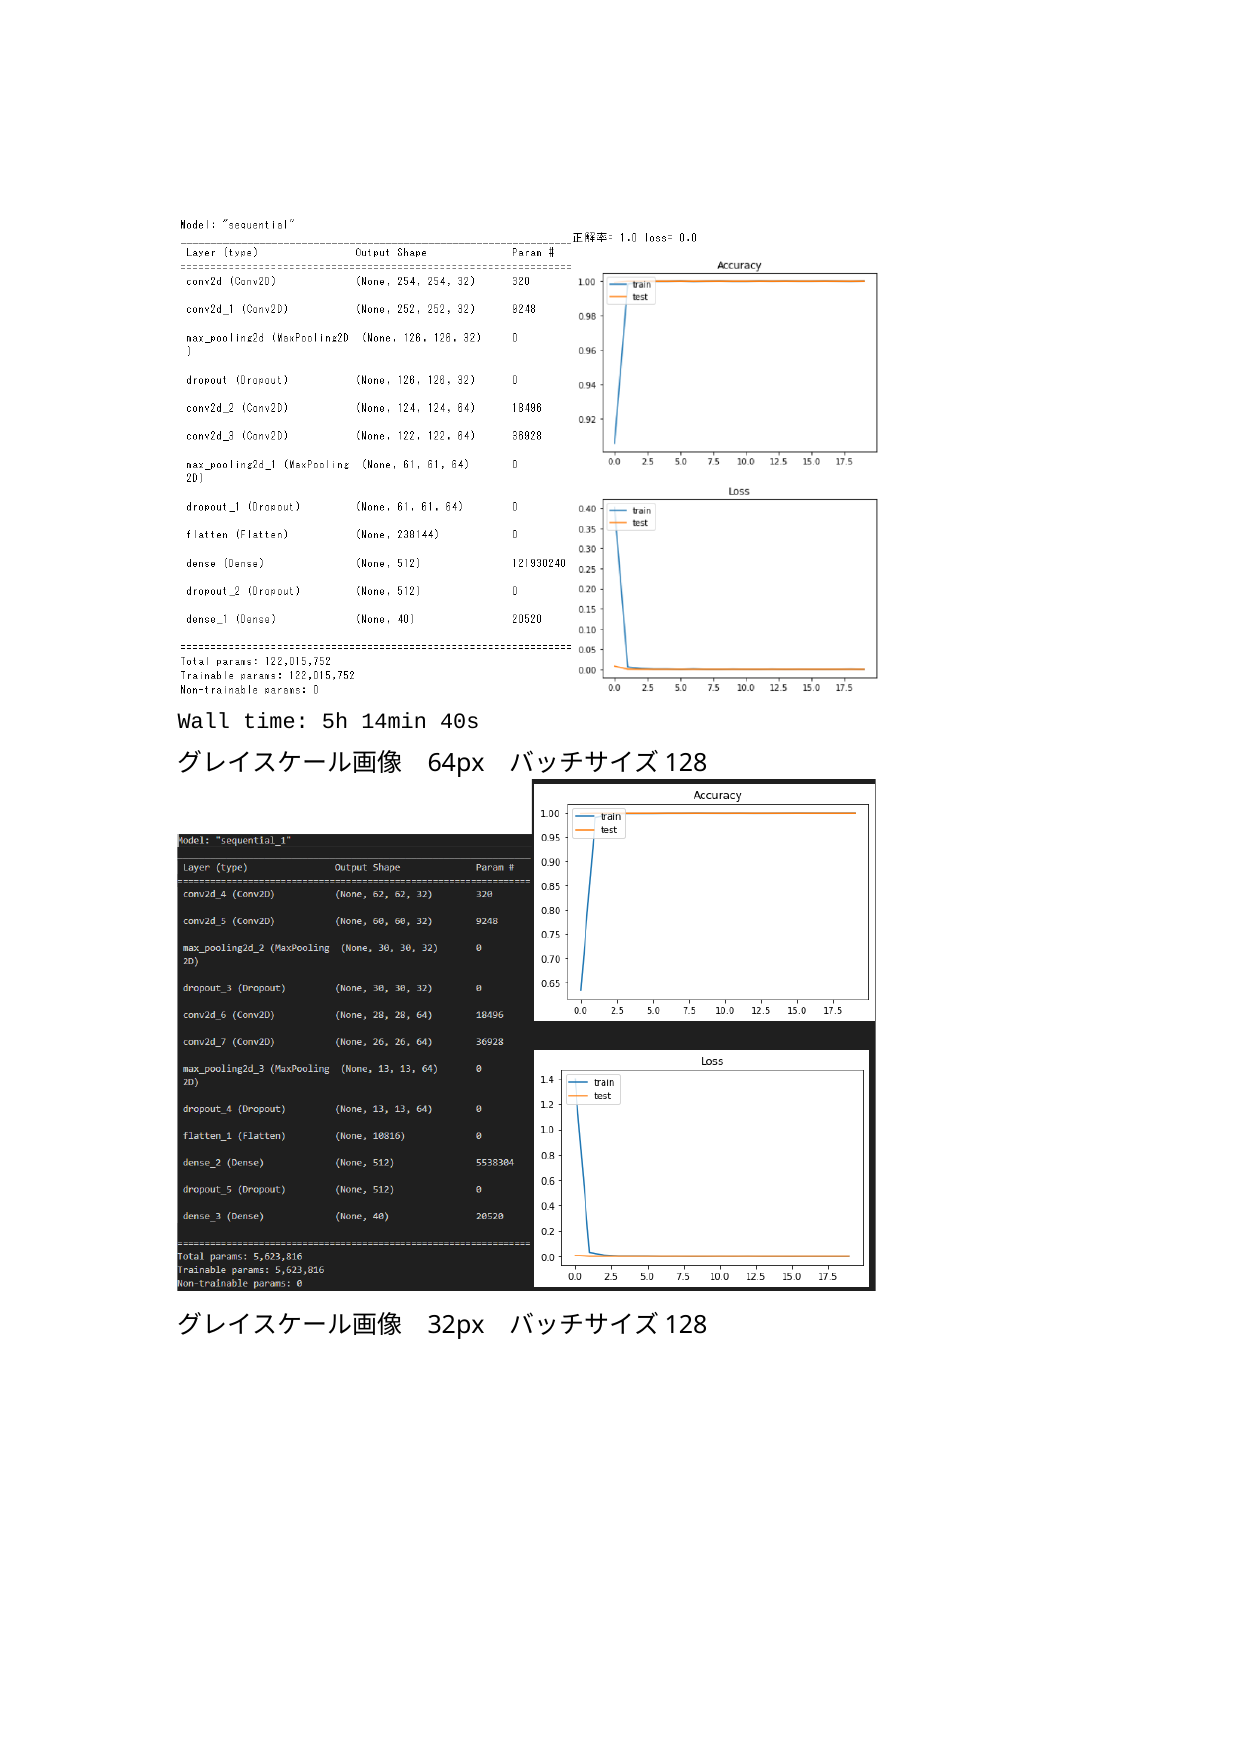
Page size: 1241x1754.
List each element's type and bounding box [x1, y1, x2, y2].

picture [177, 216, 881, 697]
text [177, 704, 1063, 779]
picture [177, 779, 876, 1291]
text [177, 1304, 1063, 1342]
